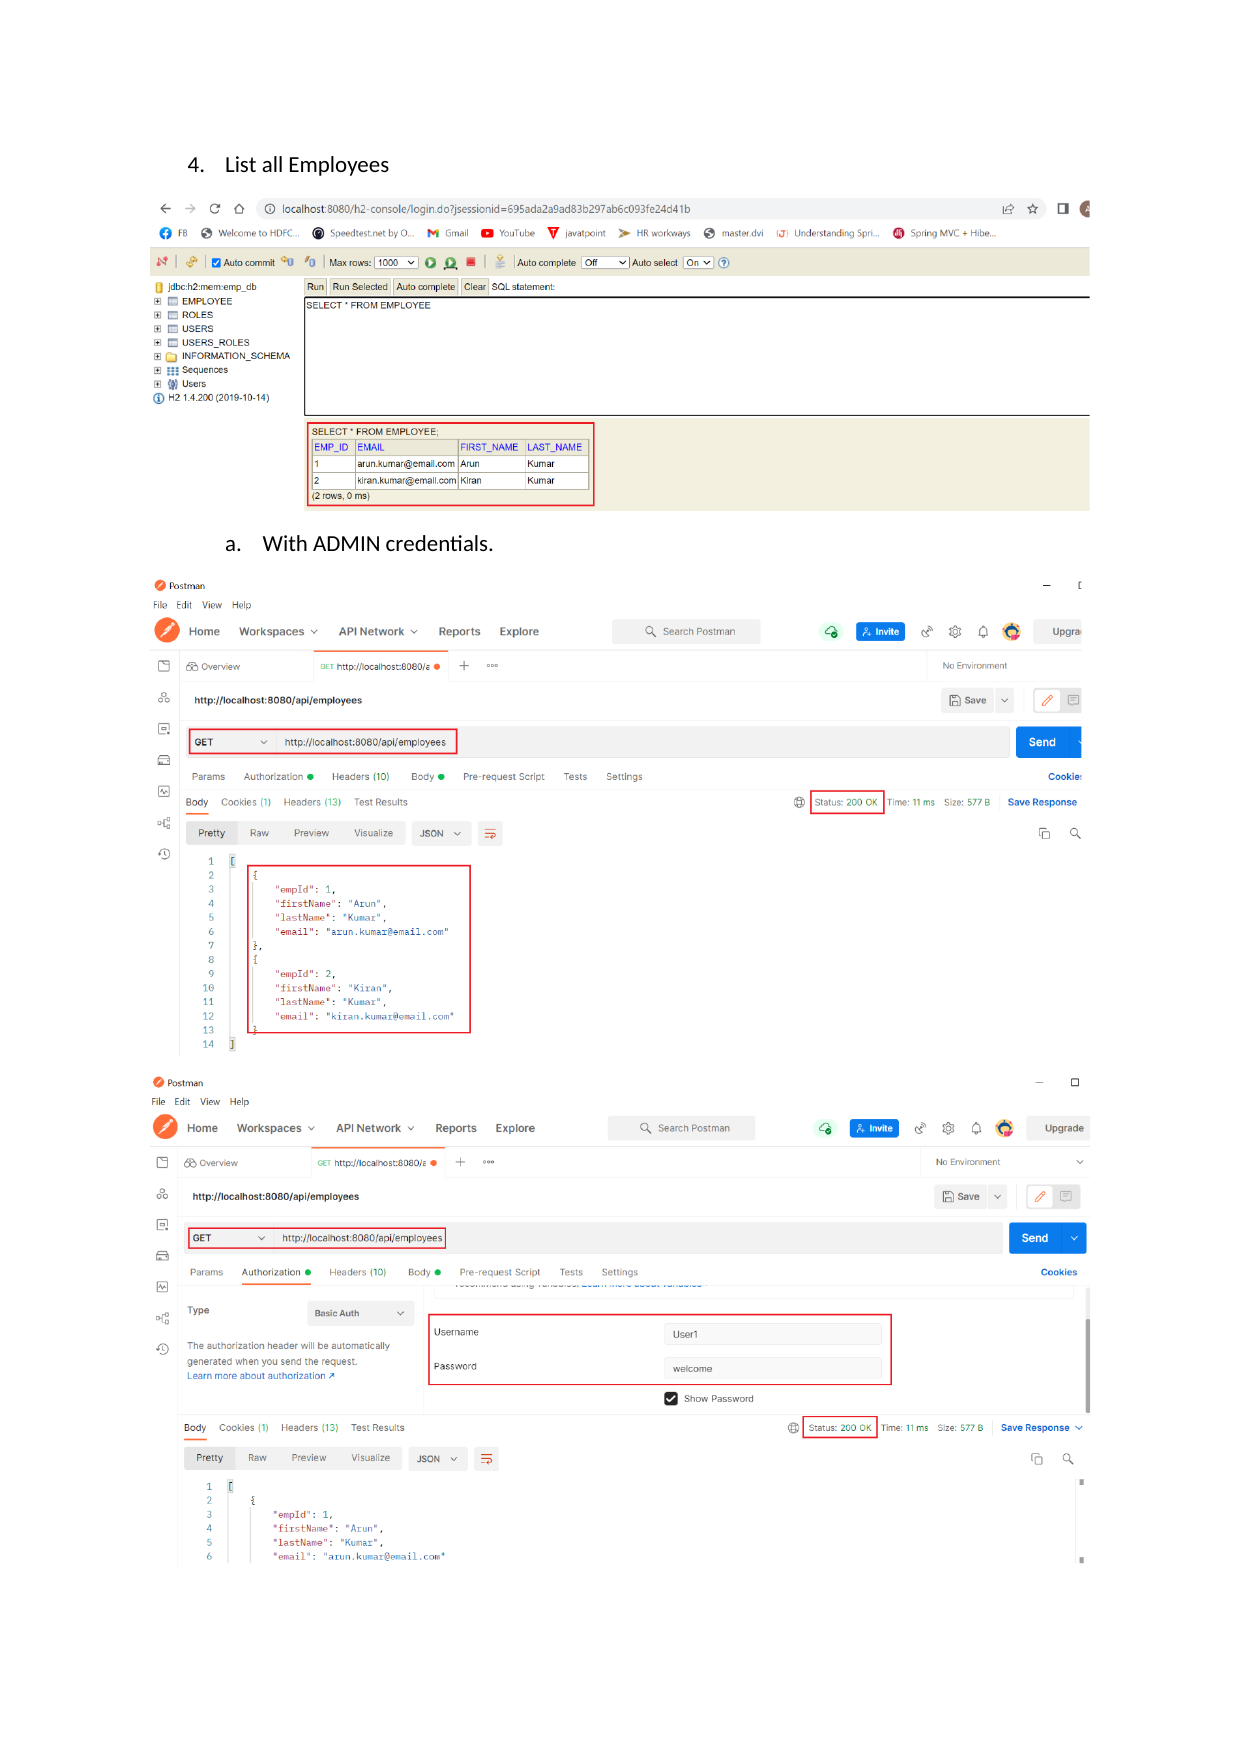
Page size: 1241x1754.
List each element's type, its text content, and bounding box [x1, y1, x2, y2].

list With ADMIN credentials. [225, 529, 1090, 557]
picture [150, 576, 1082, 1056]
list List all Employees [187, 150, 1090, 178]
picture [150, 1074, 1091, 1568]
picture [150, 196, 1090, 511]
